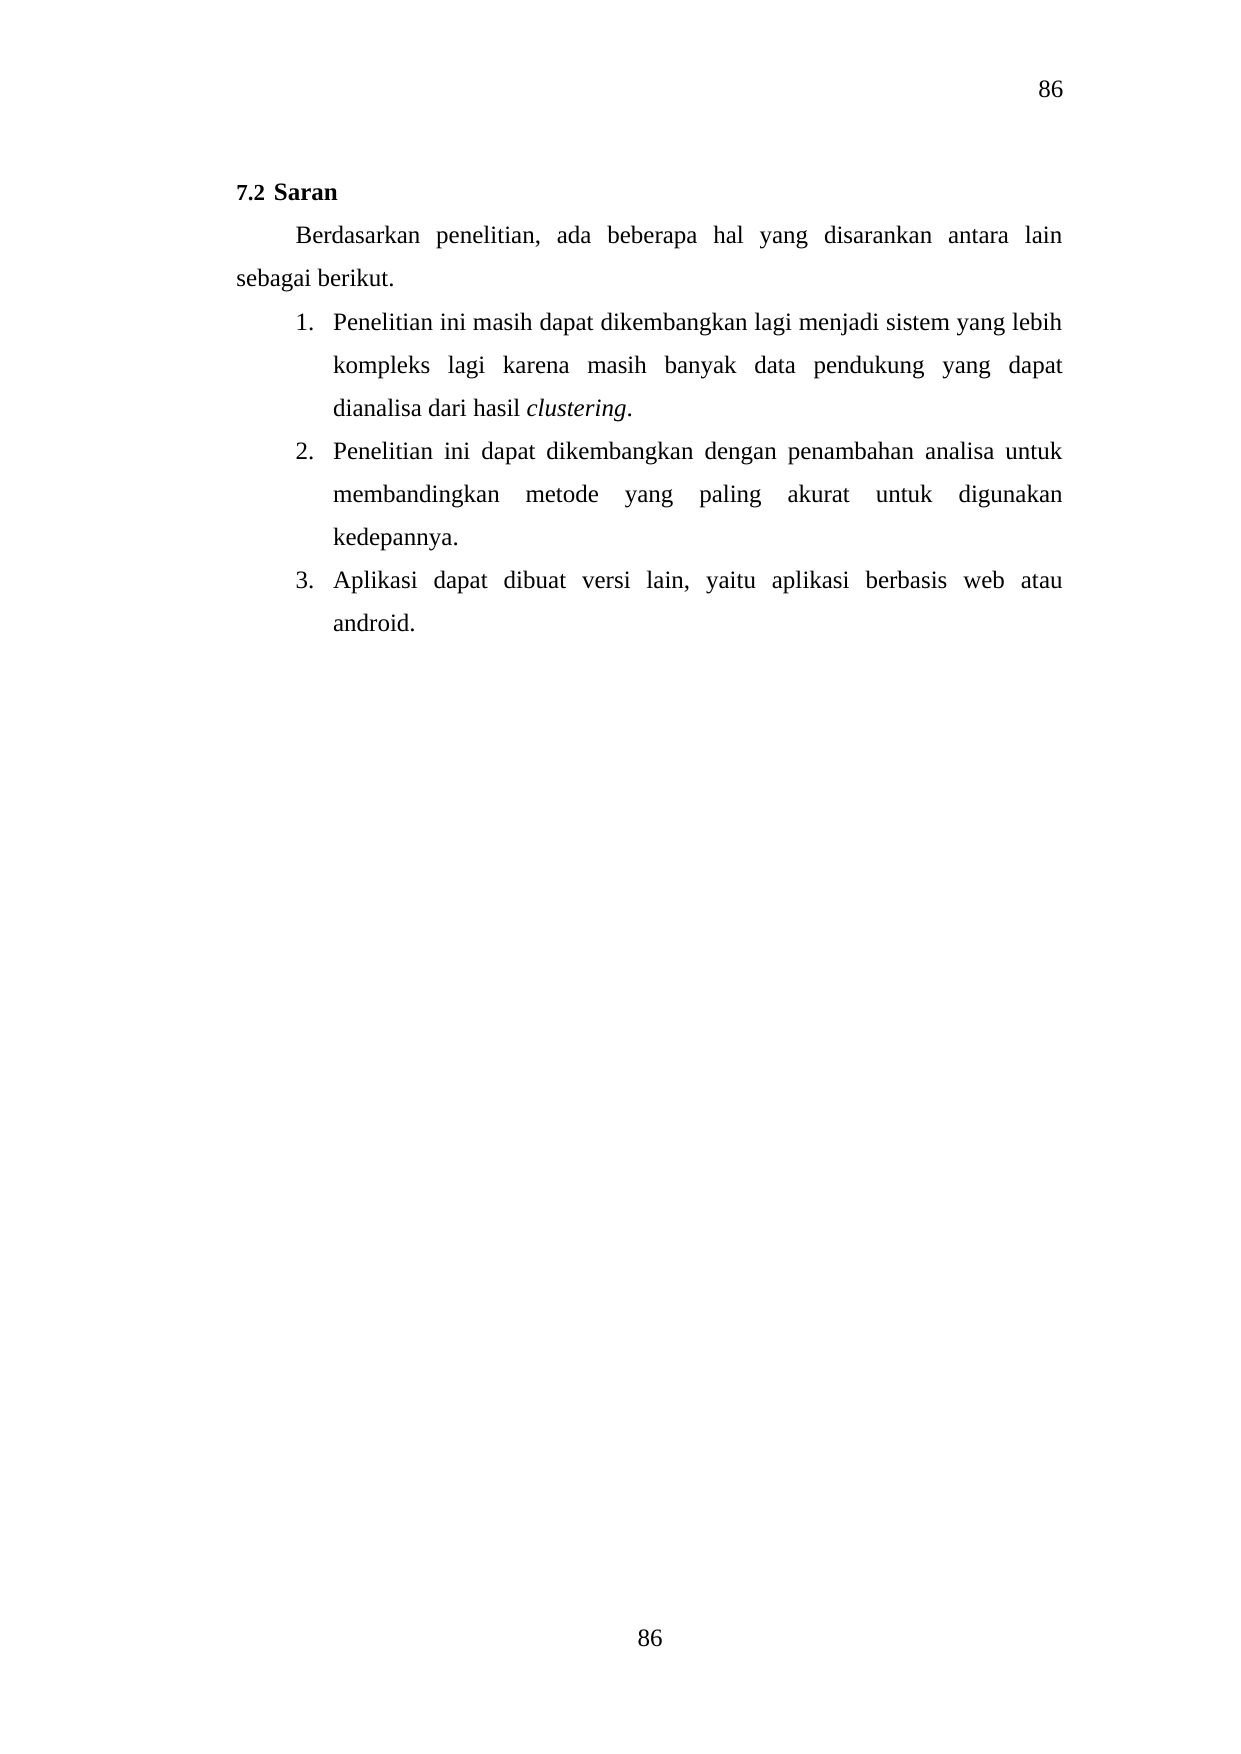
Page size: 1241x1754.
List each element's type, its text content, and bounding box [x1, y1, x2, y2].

list Aplikasi dapat dibuat versi lain, yaitu aplikasi berbasis web atau android. [295, 565, 1063, 637]
list Penelitian ini dapat dikembangkan dengan penambahan analisa untuk membandingkan metode yang paling akurat untuk digunakan kedepannya. [295, 436, 1063, 551]
list Penelitian ini masih dapat dikembangkan lagi menjadi sistem yang lebih kompleks lagi karena masih banyak data pendukung yang dapat dianalisa dari hasil clustering. [295, 307, 1063, 422]
subtitle Saran [236, 177, 1063, 206]
text Berdasarkan penelitian, ada beberapa hal yang disarankan antara lain sebagai berikut. [236, 220, 1063, 292]
